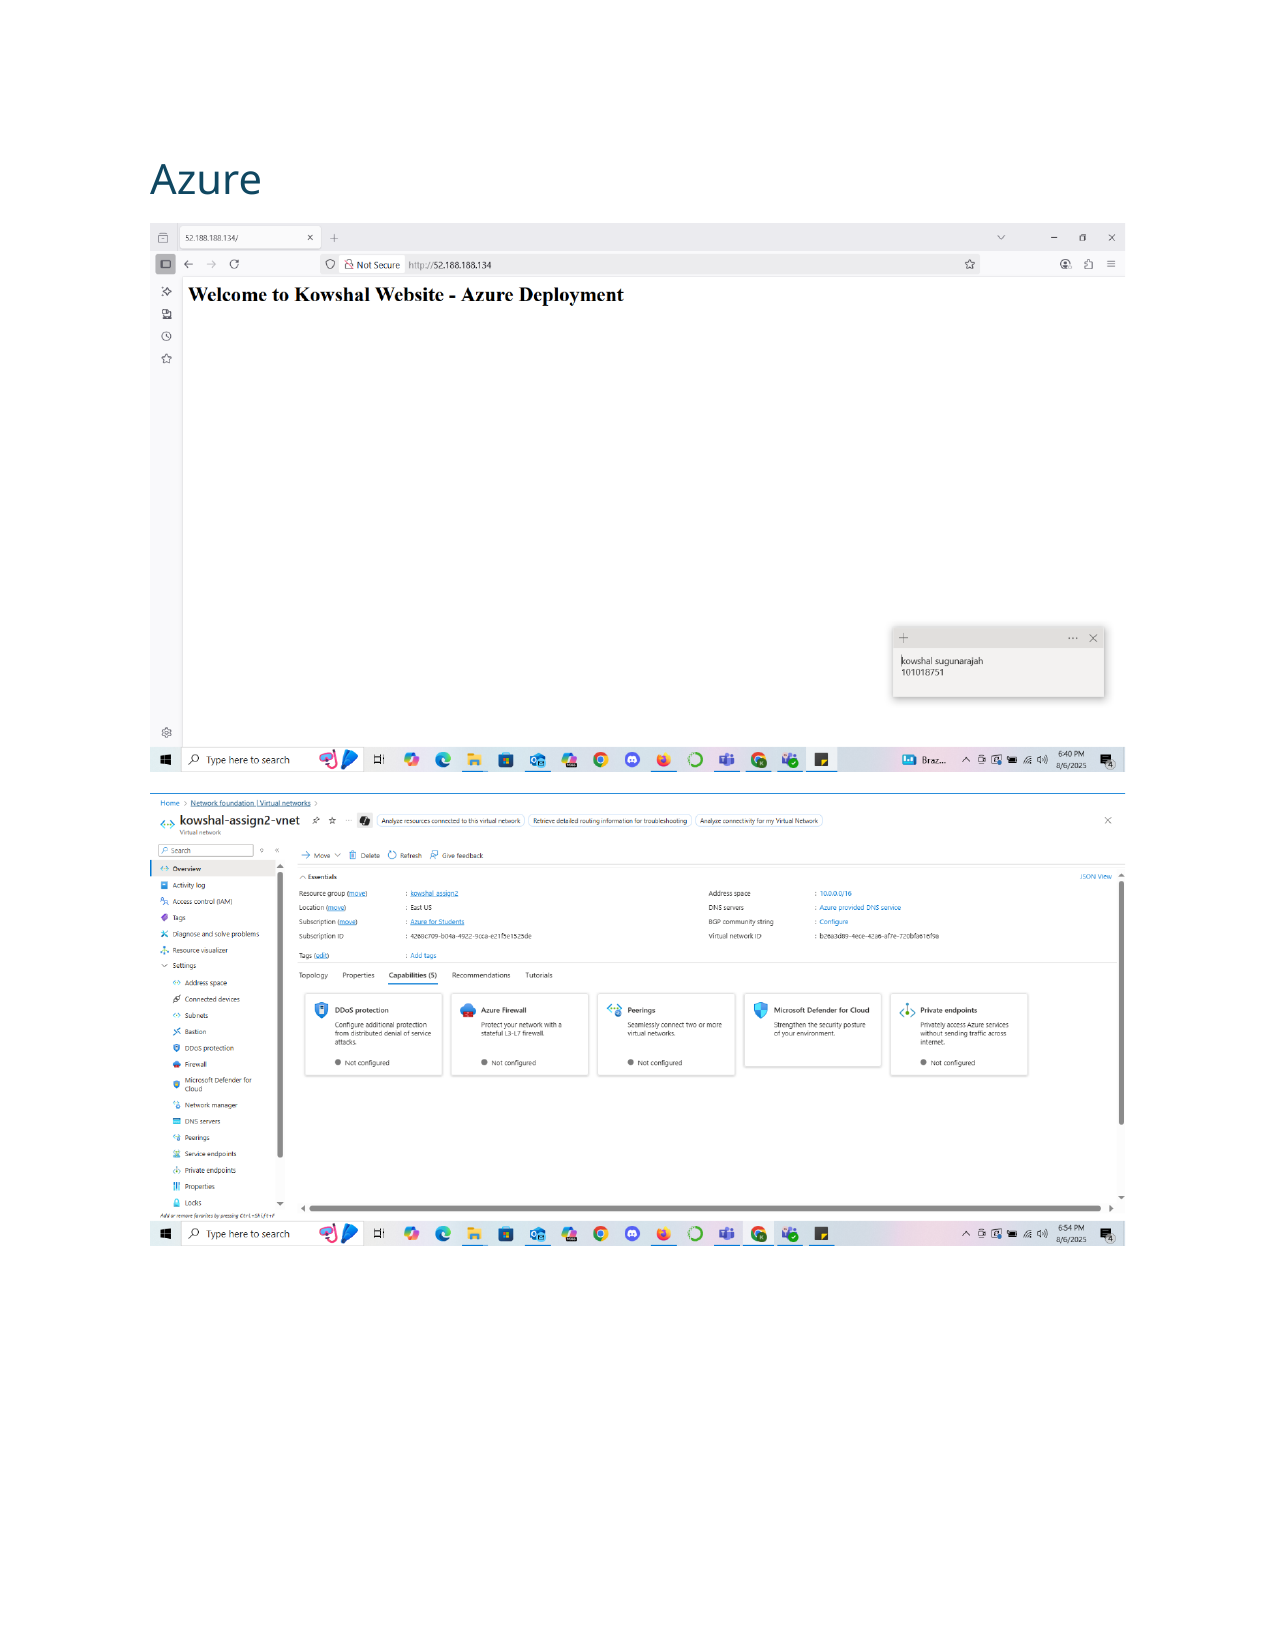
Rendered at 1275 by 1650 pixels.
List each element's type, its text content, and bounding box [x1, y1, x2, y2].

picture [150, 223, 1125, 772]
picture [150, 793, 1125, 1246]
subtitle Azure [150, 150, 1125, 207]
